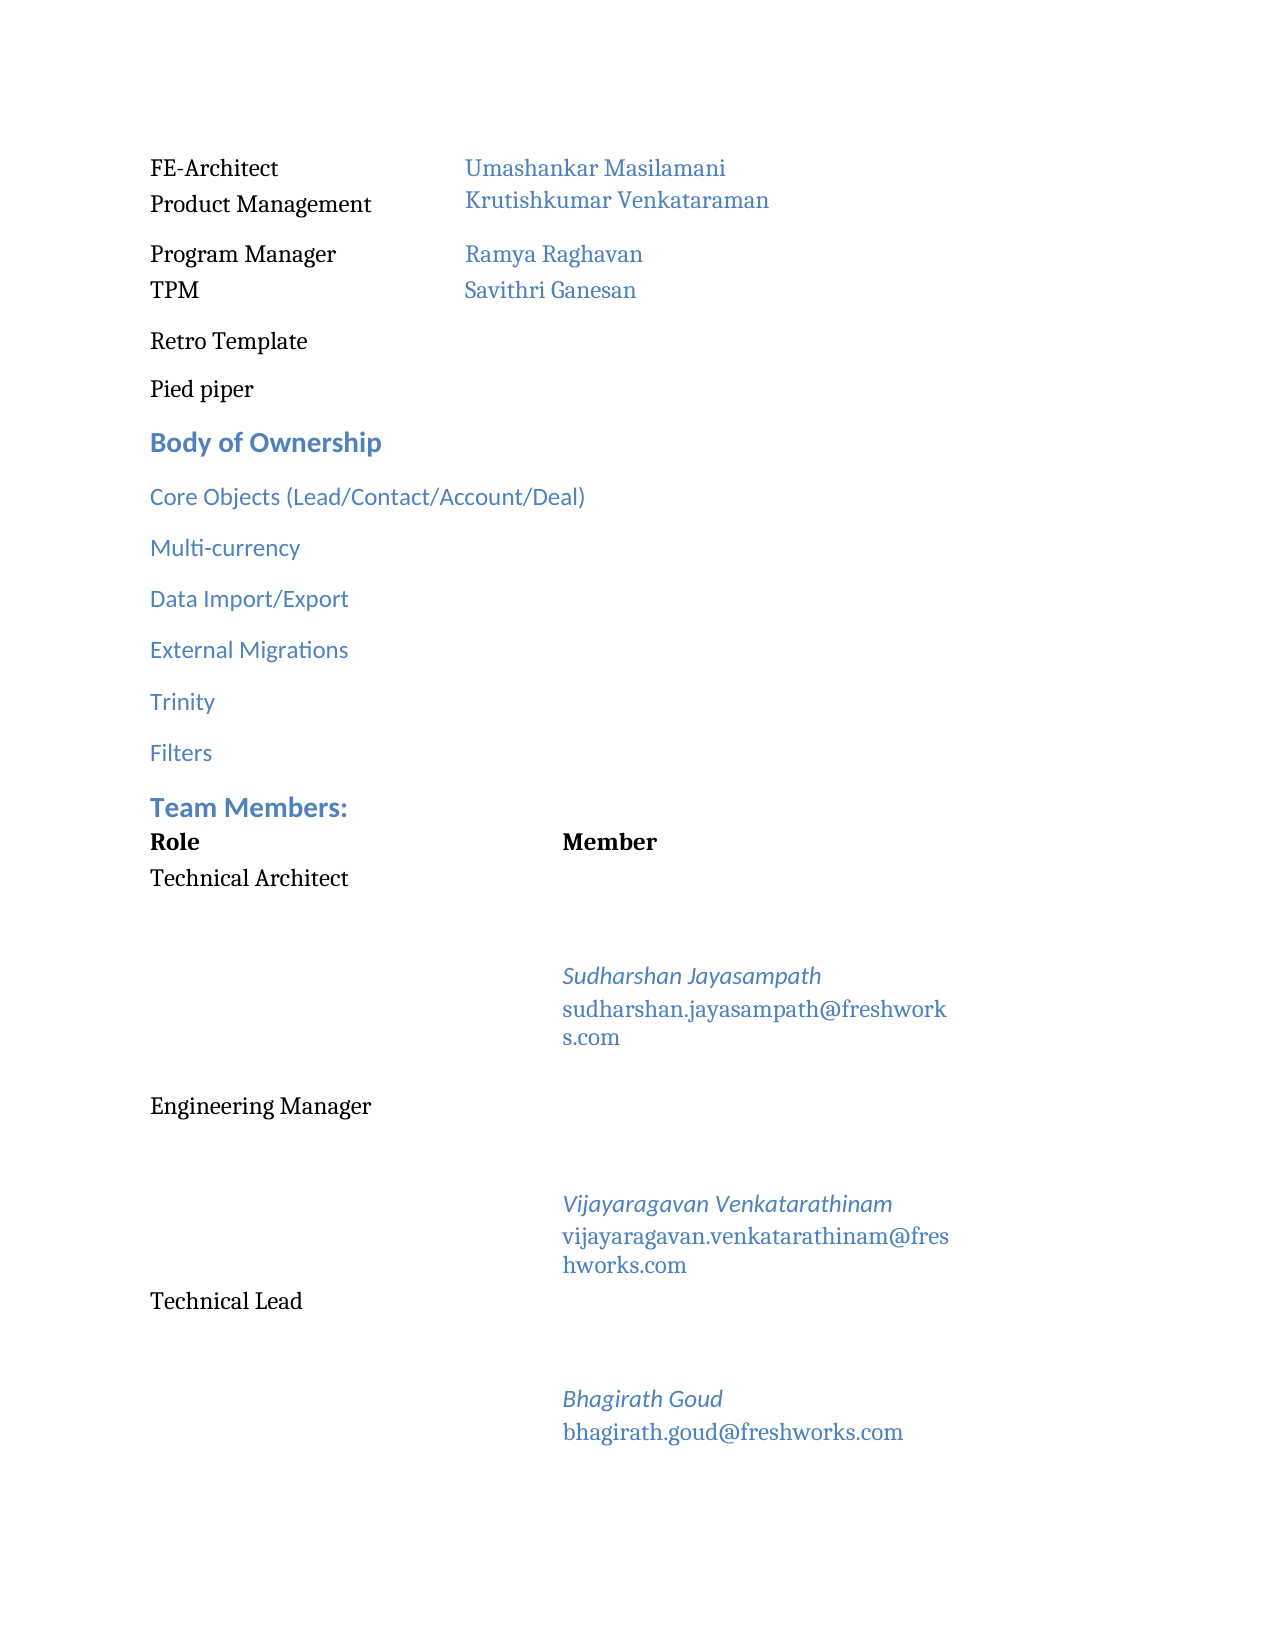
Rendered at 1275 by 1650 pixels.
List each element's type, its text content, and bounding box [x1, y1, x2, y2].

table_cell Savithri Ganesan [454, 272, 1114, 308]
subtitle Trinity [150, 686, 1125, 717]
table_cell Engineering Manager [139, 1088, 551, 1283]
table_cell Vijayaragavan Venkatarathinam vijayaragavan.venkatarathinam@freshworks.com [551, 1088, 964, 1283]
table_cell Sudharshan Jayasampath sudharshan.jayasampath@freshworks.com [551, 861, 964, 1088]
text Pied piper [150, 374, 1125, 403]
table_cell Technical Architect [139, 861, 551, 1088]
subtitle Body of Ownership [150, 424, 1125, 460]
subtitle Data Import/Export [150, 583, 1125, 614]
table_cell Bhagirath Goud bhagirath.goud@freshworks.com [551, 1284, 964, 1450]
table_cell Ramya Raghavan [454, 236, 1114, 272]
table_cell Krutishkumar Venkataraman [454, 186, 1114, 236]
subtitle Filters [150, 737, 1125, 768]
table_cell Umashankar Masilamani [454, 150, 1114, 186]
table_cell Technical Lead [139, 1284, 551, 1450]
table_header Member [551, 824, 964, 861]
text Retro Template [150, 327, 1125, 356]
subtitle Multi-currency [150, 532, 1125, 562]
table_cell FE-Architect [139, 150, 454, 186]
table_cell TPM [139, 272, 454, 308]
subtitle Core Objects (Lead/Contact/Account/Deal) [150, 481, 1125, 511]
table_cell Product Management [139, 186, 454, 236]
table_cell Program Manager [139, 236, 454, 272]
subtitle Team Members: [150, 789, 1125, 824]
table_header Role [139, 824, 551, 861]
subtitle External Migrations [150, 635, 1125, 665]
